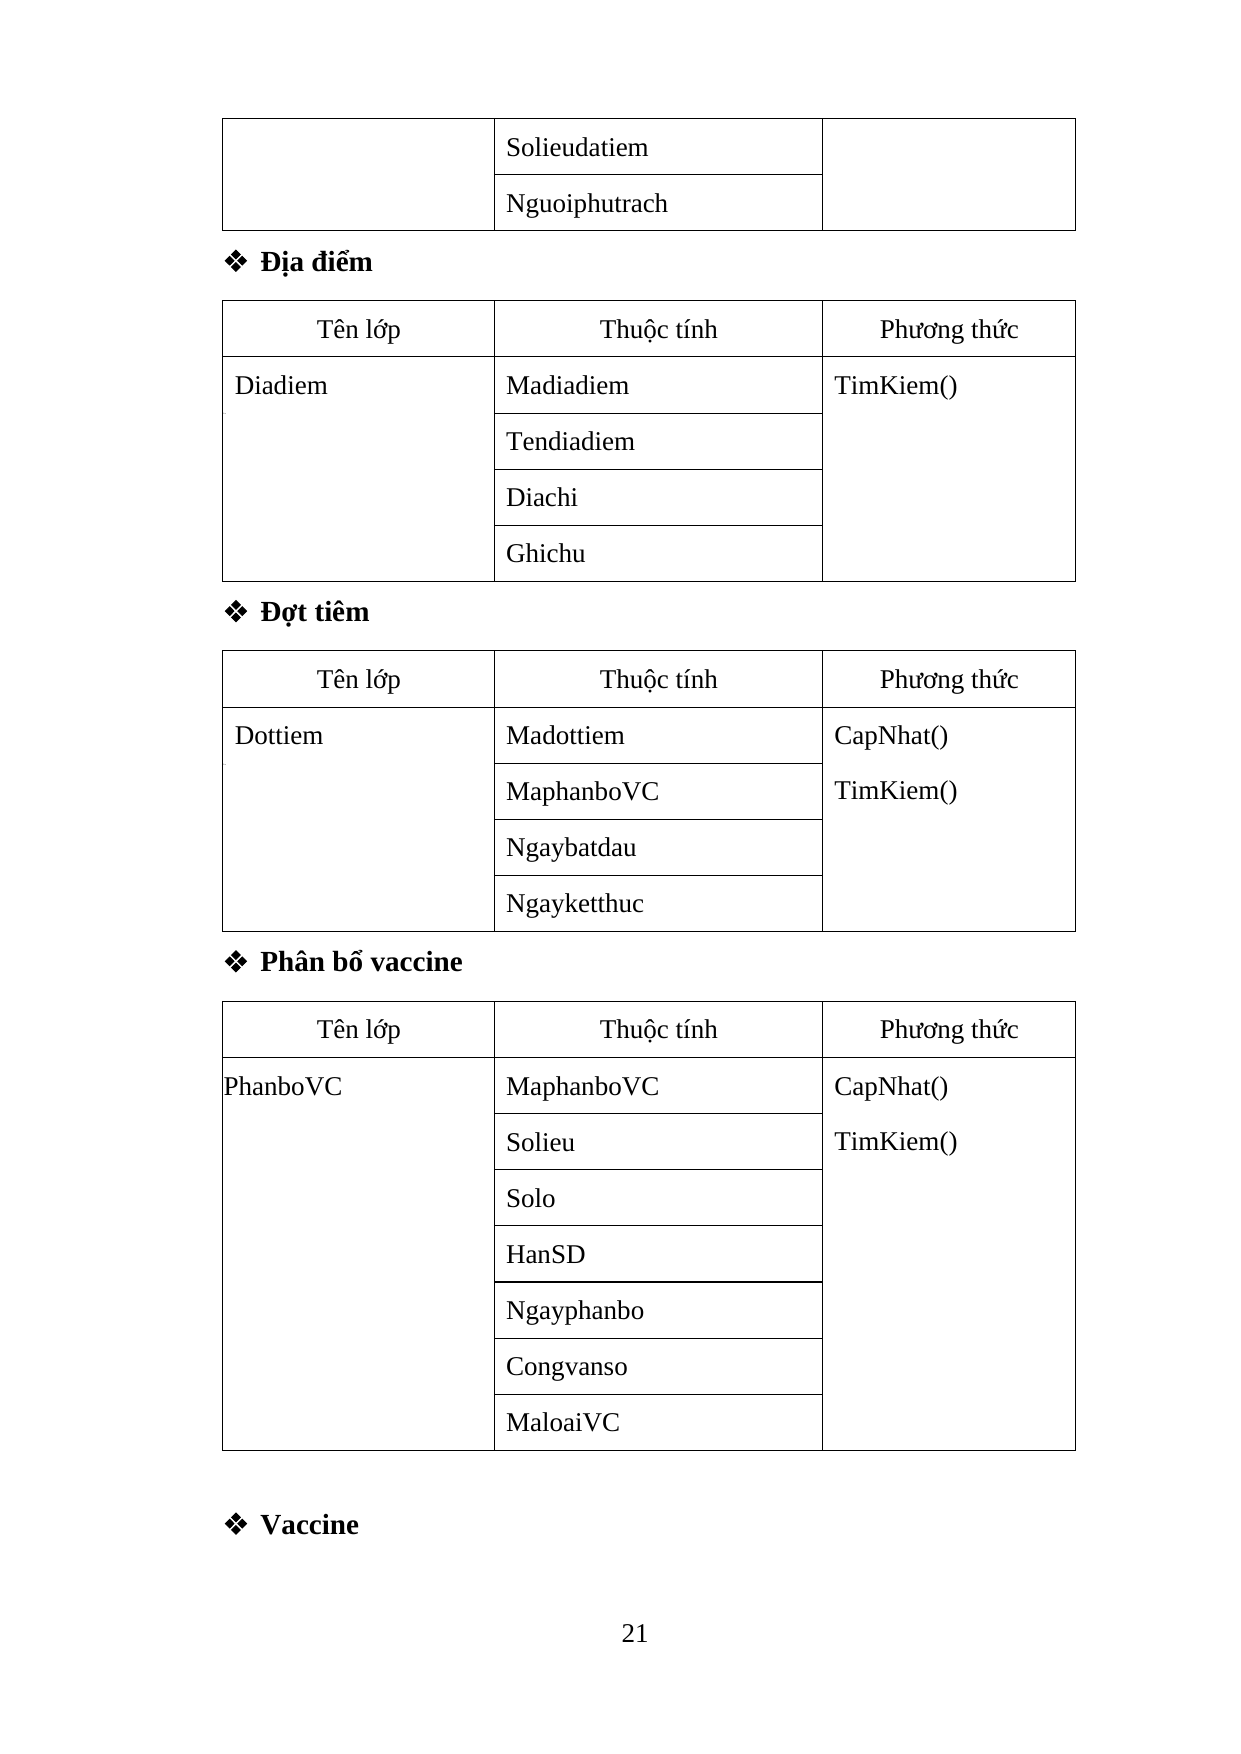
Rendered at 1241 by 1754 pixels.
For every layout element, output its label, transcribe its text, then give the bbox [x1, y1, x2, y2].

table_cell Dottiem La [223, 708, 494, 931]
table_cell Ngayphanbo [495, 1283, 822, 1337]
table_cell Congvanso [495, 1339, 822, 1394]
table_cell CapNhat() TimKiem() [823, 708, 1075, 931]
table_cell HanSD [495, 1226, 822, 1281]
table_header Tên lớp [223, 651, 494, 707]
table_cell Solo [495, 1170, 822, 1225]
table_cell MaloaiVC [495, 1395, 822, 1450]
list Vaccine [223, 1507, 1122, 1541]
table_header Thuộc tính [495, 651, 822, 707]
table_header Thuộc tính [495, 1002, 822, 1057]
table_cell Ngaybatdau [495, 820, 822, 875]
list Phân bổ vaccine [223, 944, 1122, 978]
table_cell MaphanboVC [495, 764, 822, 819]
table_header Tên lớp [223, 1002, 494, 1057]
table_cell Solieu [495, 1114, 822, 1169]
table_cell Madiadiem [495, 357, 822, 412]
list Đợt tiêm [223, 594, 1122, 628]
table_cell PhanboVC [223, 1058, 494, 1450]
table_header Tên lớp [223, 301, 494, 356]
table_cell Madottiem [495, 708, 822, 763]
list Địa điểm [223, 244, 1122, 278]
table_header Phương thức [823, 1002, 1075, 1057]
table_cell Solieudatiem [495, 119, 822, 174]
table_cell TimKiem() [823, 357, 1075, 581]
table_cell CapNhat() TimKiem() [823, 1058, 1075, 1450]
table_header Phương thức [823, 301, 1075, 356]
table_cell Nguoiphutrach [495, 175, 822, 230]
table_cell Ngayketthuc [495, 876, 822, 931]
table_cell Tendiadiem [495, 414, 822, 468]
table_header Thuộc tính [495, 301, 822, 356]
table_cell Diadiem La [223, 357, 494, 581]
table_cell Diachi [495, 470, 822, 524]
table_cell Ghichu [495, 526, 822, 581]
table_cell MaphanboVC [495, 1058, 822, 1113]
table_header Phương thức [823, 651, 1075, 707]
